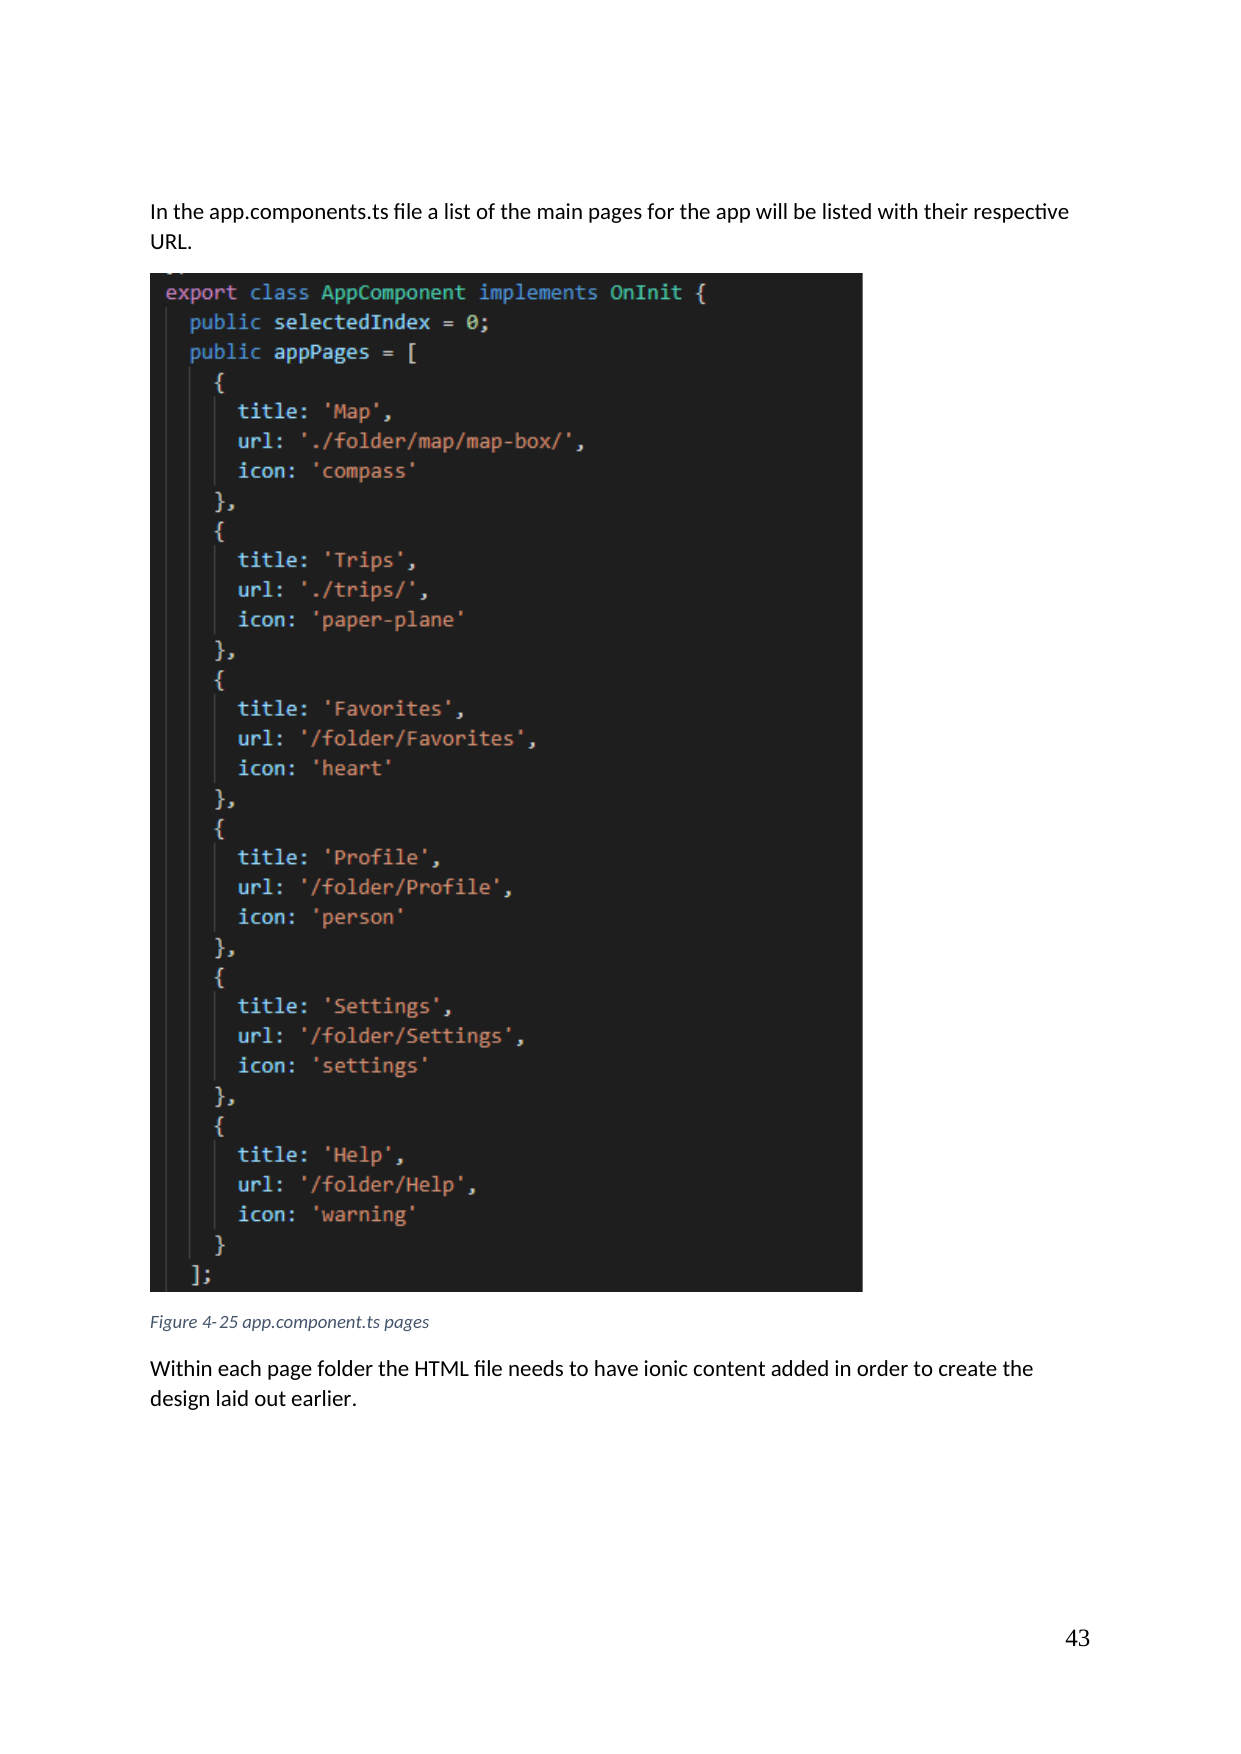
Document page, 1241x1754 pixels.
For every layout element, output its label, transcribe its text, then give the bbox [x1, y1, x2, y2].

text Within each page folder the HTML file needs to have ionic content added in order to create the design laid out earlier. [150, 1354, 1090, 1412]
picture [150, 273, 863, 1292]
text In the app.components.ts file a list of the main pages for the app will be listed with their respective URL. [150, 197, 1090, 255]
